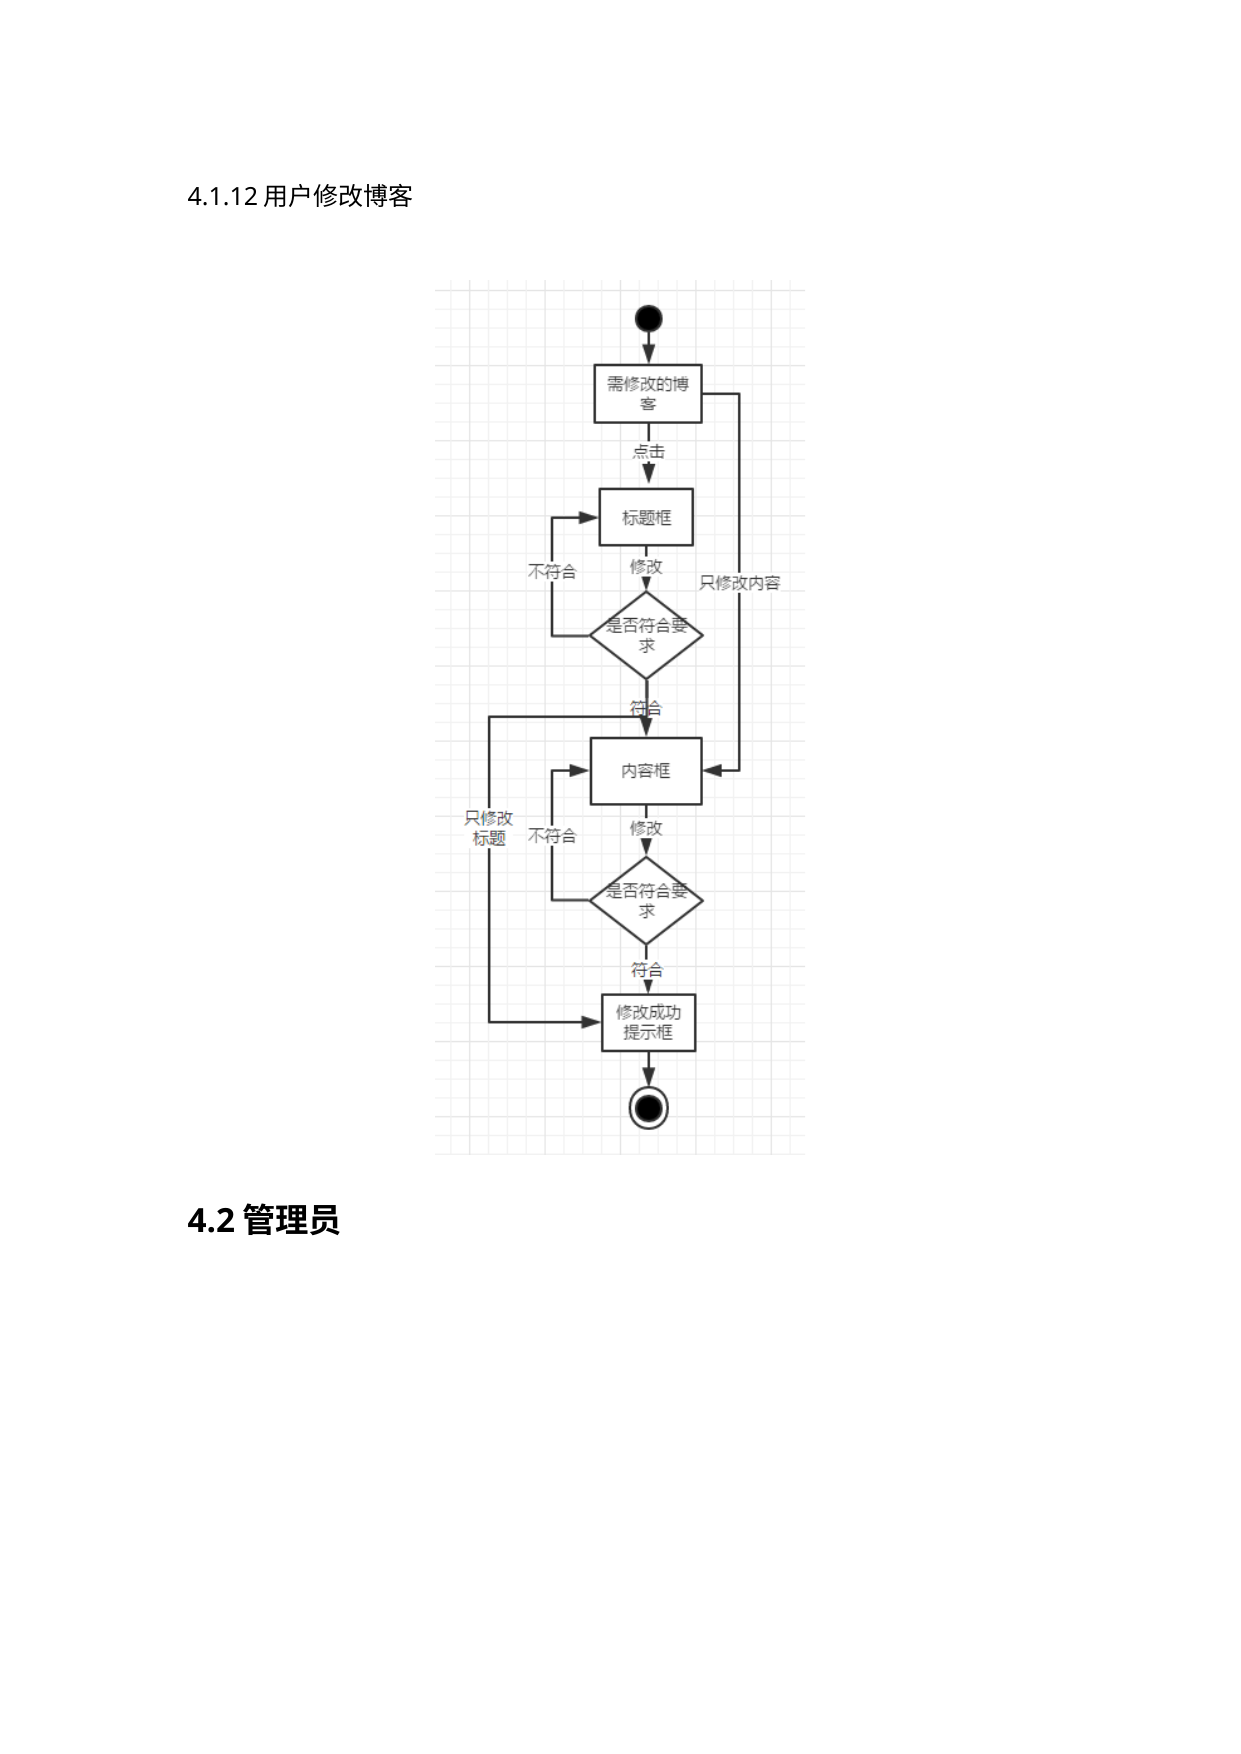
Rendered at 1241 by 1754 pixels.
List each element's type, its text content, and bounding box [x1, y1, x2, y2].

picture [435, 280, 806, 1155]
subtitle 4.1.12用户修改博客 [187, 162, 1053, 227]
subtitle 4.2管理员 [187, 1185, 1053, 1250]
